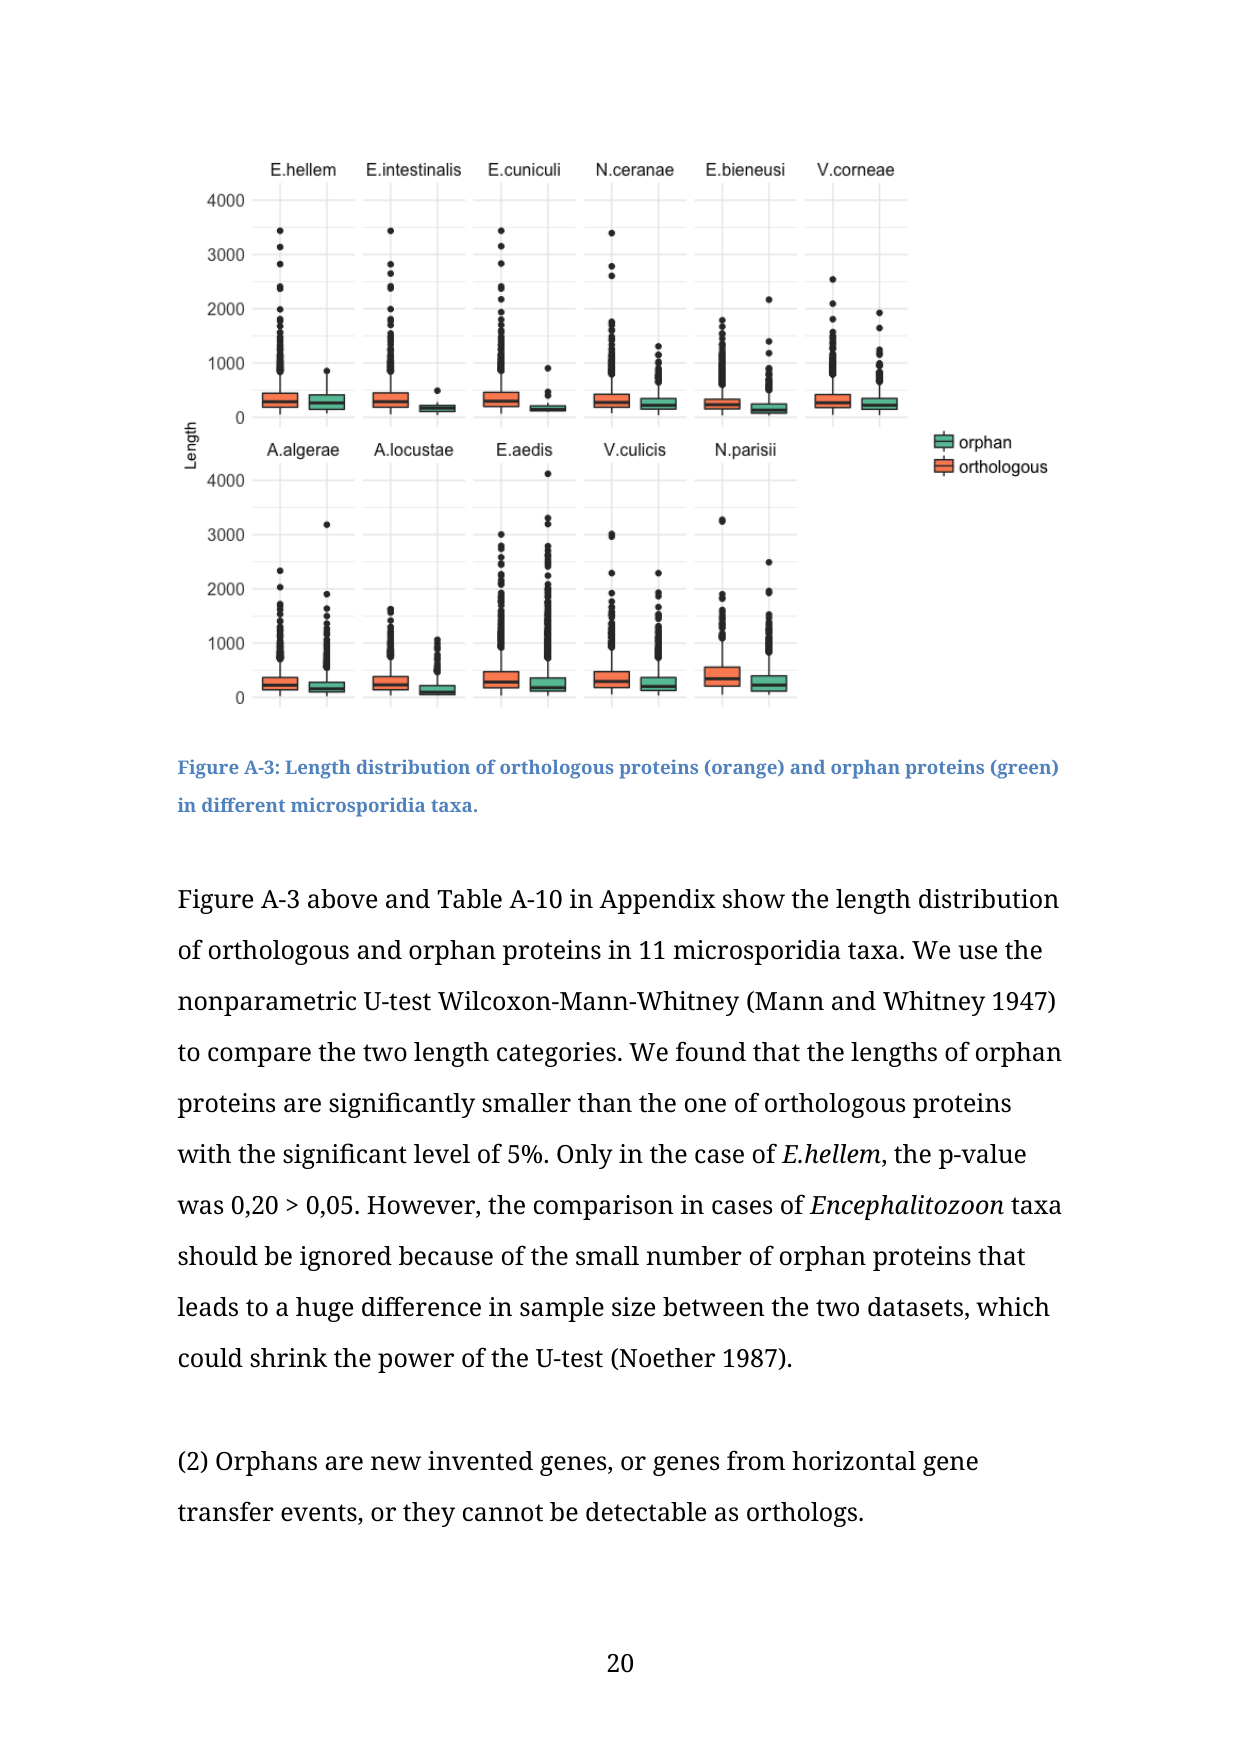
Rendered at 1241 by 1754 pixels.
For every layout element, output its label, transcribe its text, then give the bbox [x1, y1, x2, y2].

text Figure A-3: Length distribution of orthologous proteins (orange) and orphan proteins (green) in different microsporidia taxa. [177, 754, 1063, 818]
picture [177, 147, 1063, 738]
text (2) Orphans are new invented genes, or genes from horizontal gene transfer events, or they cannot be detectable as orthologs. [177, 1443, 1063, 1528]
